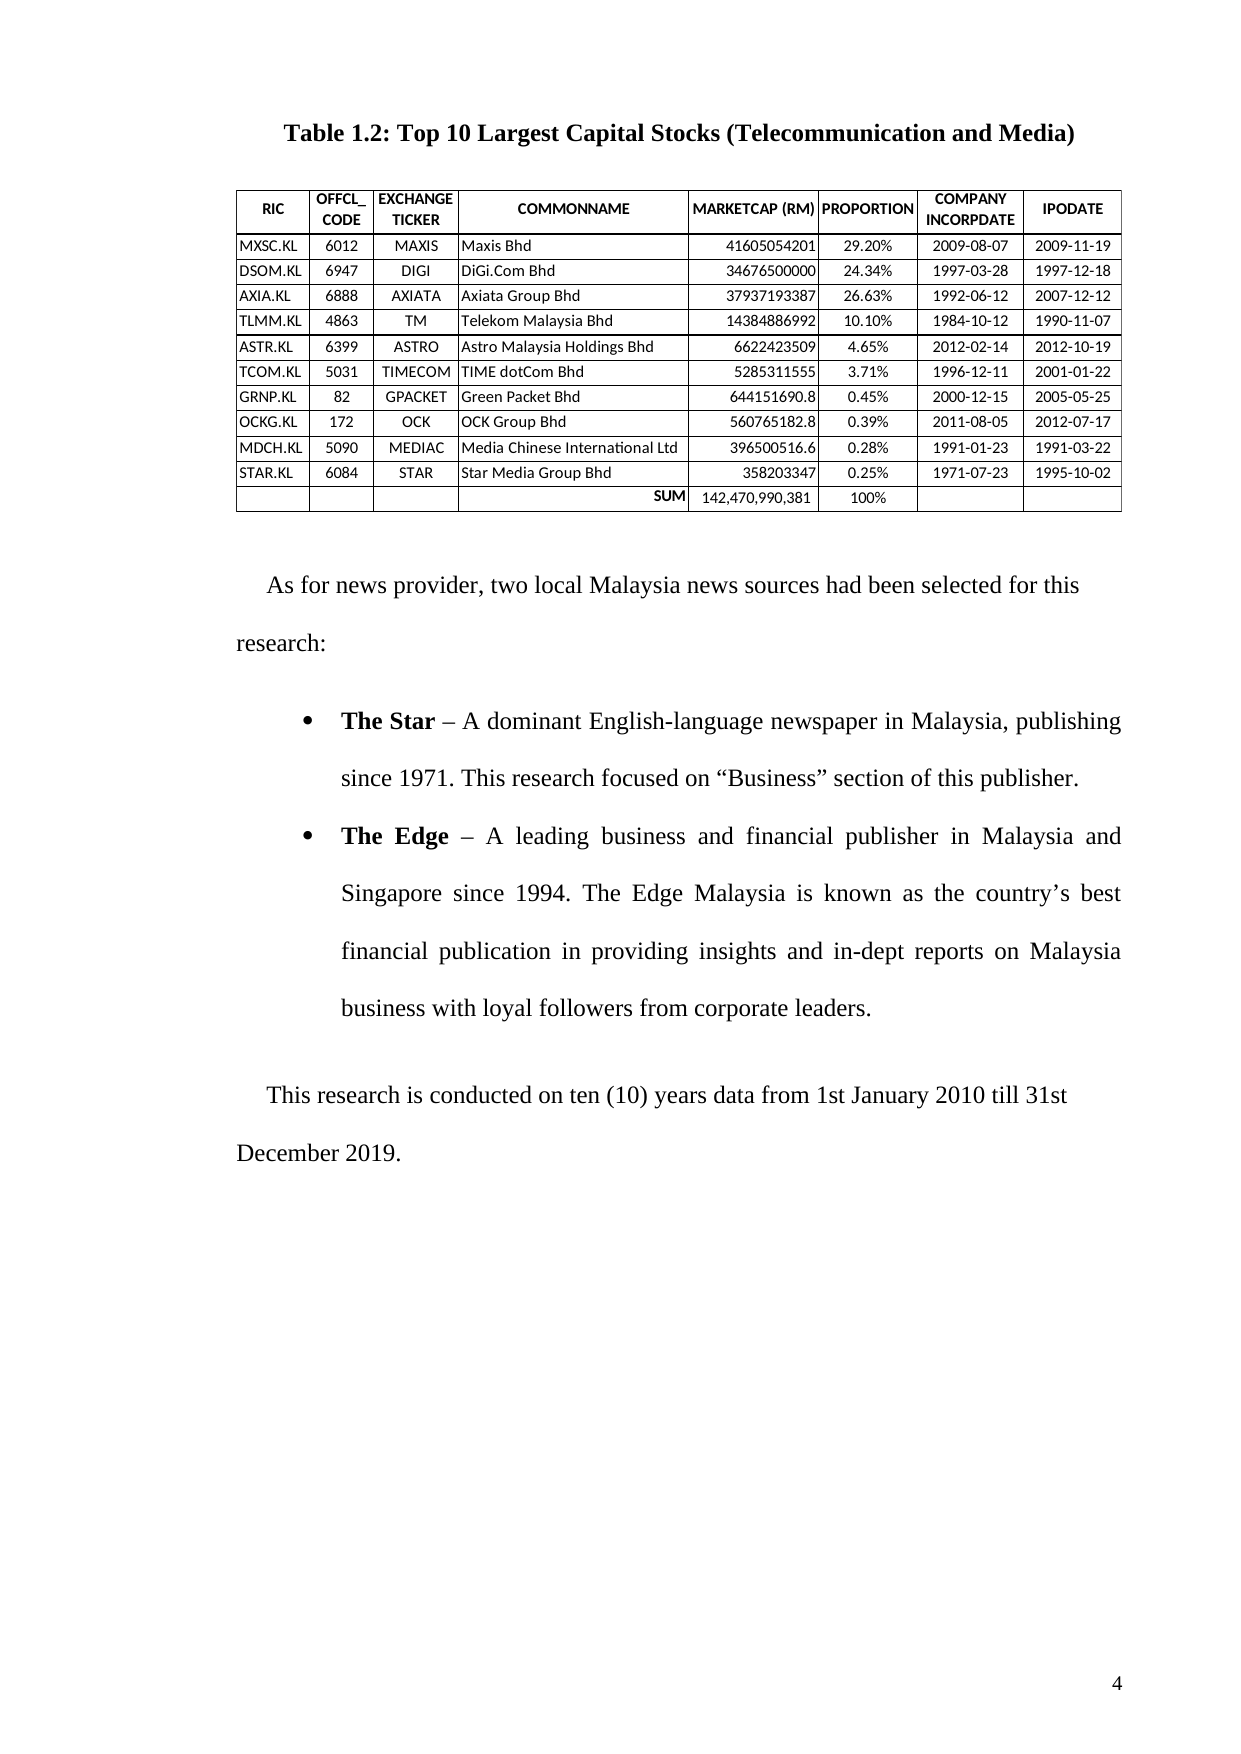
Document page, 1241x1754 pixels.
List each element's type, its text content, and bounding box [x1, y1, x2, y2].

text This research is conducted on ten (10) years data from 1st January 2010 till 31st December 2019. [236, 1080, 1122, 1166]
text As for news provider, two local Malaysia news sources had been selected for this research: [236, 570, 1122, 656]
list The Edge – A leading business and financial publisher in Malaysia and Singapore since 1994. The Edge Malaysia is known as the country’s best financial publication in providing insights and in-dept reports on Malaysia business with loyal followers from corporate leaders. [303, 821, 1122, 1022]
list The Star – A dominant English-language newspaper in Malaysia, publishing since 1971. This research focused on “Business” section of this publisher. [303, 706, 1122, 792]
